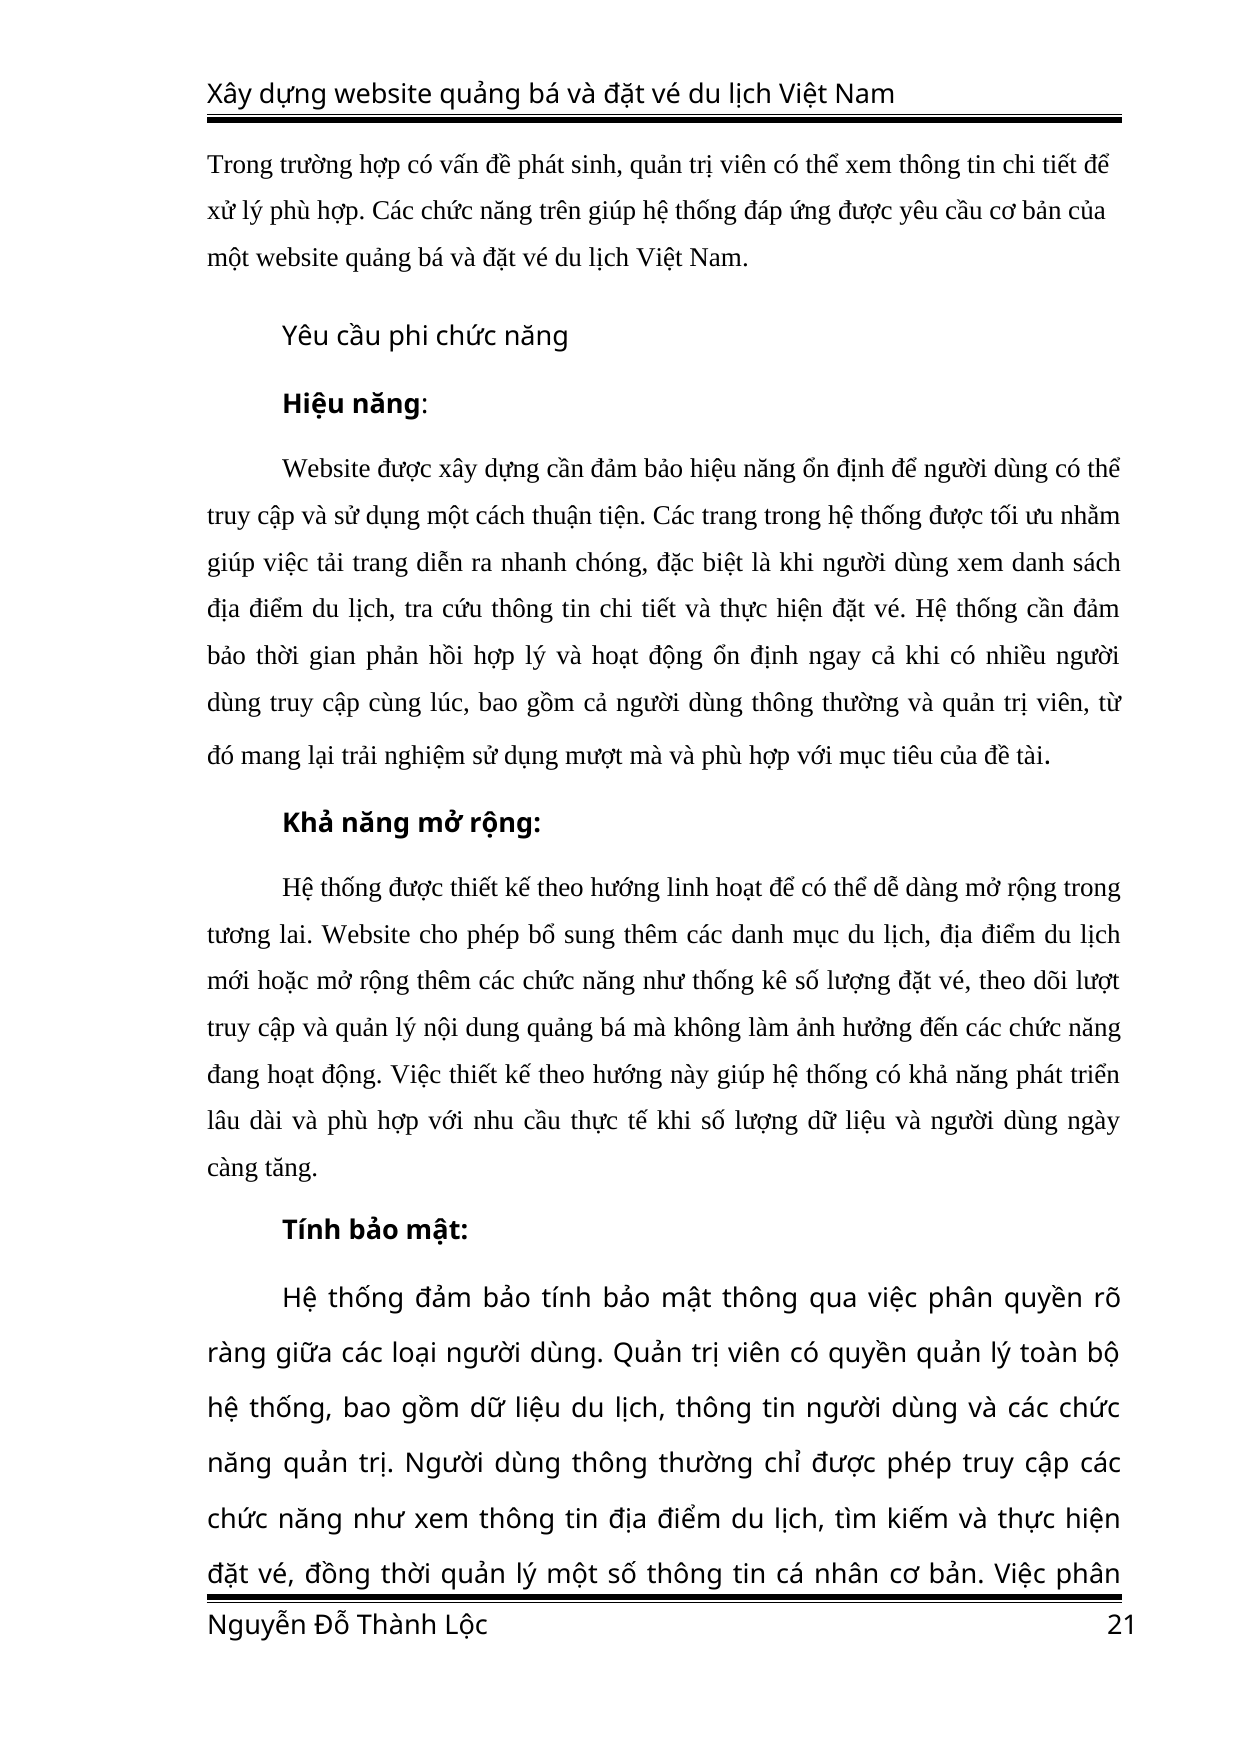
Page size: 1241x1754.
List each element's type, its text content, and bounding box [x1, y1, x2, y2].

text Yêu cầu phi chức năng [207, 317, 1122, 354]
text Khả năng mở rộng: [207, 803, 1122, 840]
text Hệ thống được thiết kế theo hướng linh hoạt để có thể dễ dàng mở rộng trong tương lai. Website cho phép bổ sung thêm các danh mục du lịch, địa điểm du lịch mới hoặc mở rộng thêm các chức năng như thống kê số lượng đặt vé, theo dõi lượt truy cập và quản lý nội dung quảng bá mà không làm ảnh hưởng đến các chức năng đang hoạt động. Việc thiết kế theo hướng này giúp hệ thống có khả năng phát triển lâu dài và phù hợp với nhu cầu thực tế khi số lượng dữ liệu và người dùng ngày càng tăng. [207, 871, 1122, 1182]
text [207, 148, 1122, 272]
text Tính bảo mật: [207, 1210, 1122, 1247]
text Website được xây dựng cần đảm bảo hiệu năng ổn định để người dùng có thể truy cập và sử dụng một cách thuận tiện. Các trang trong hệ thống được tối ưu nhằm giúp việc tải trang diễn ra nhanh chóng, đặc biệt là khi người dùng xem danh sách địa điểm du lịch, tra cứu thông tin chi tiết và thực hiện đặt vé. Hệ thống cần đảm bảo thời gian phản hồi hợp lý và hoạt động ổn định ngay cả khi có nhiều người dùng truy cập cùng lúc, bao gồm cả người dùng thông thường và quản trị viên, từ đó mang lại trải nghiệm sử dụng mượt mà và phù hợp với mục tiêu của đề tài. [207, 452, 1122, 772]
text Hiệu năng: [207, 385, 1122, 422]
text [207, 1278, 1122, 1591]
